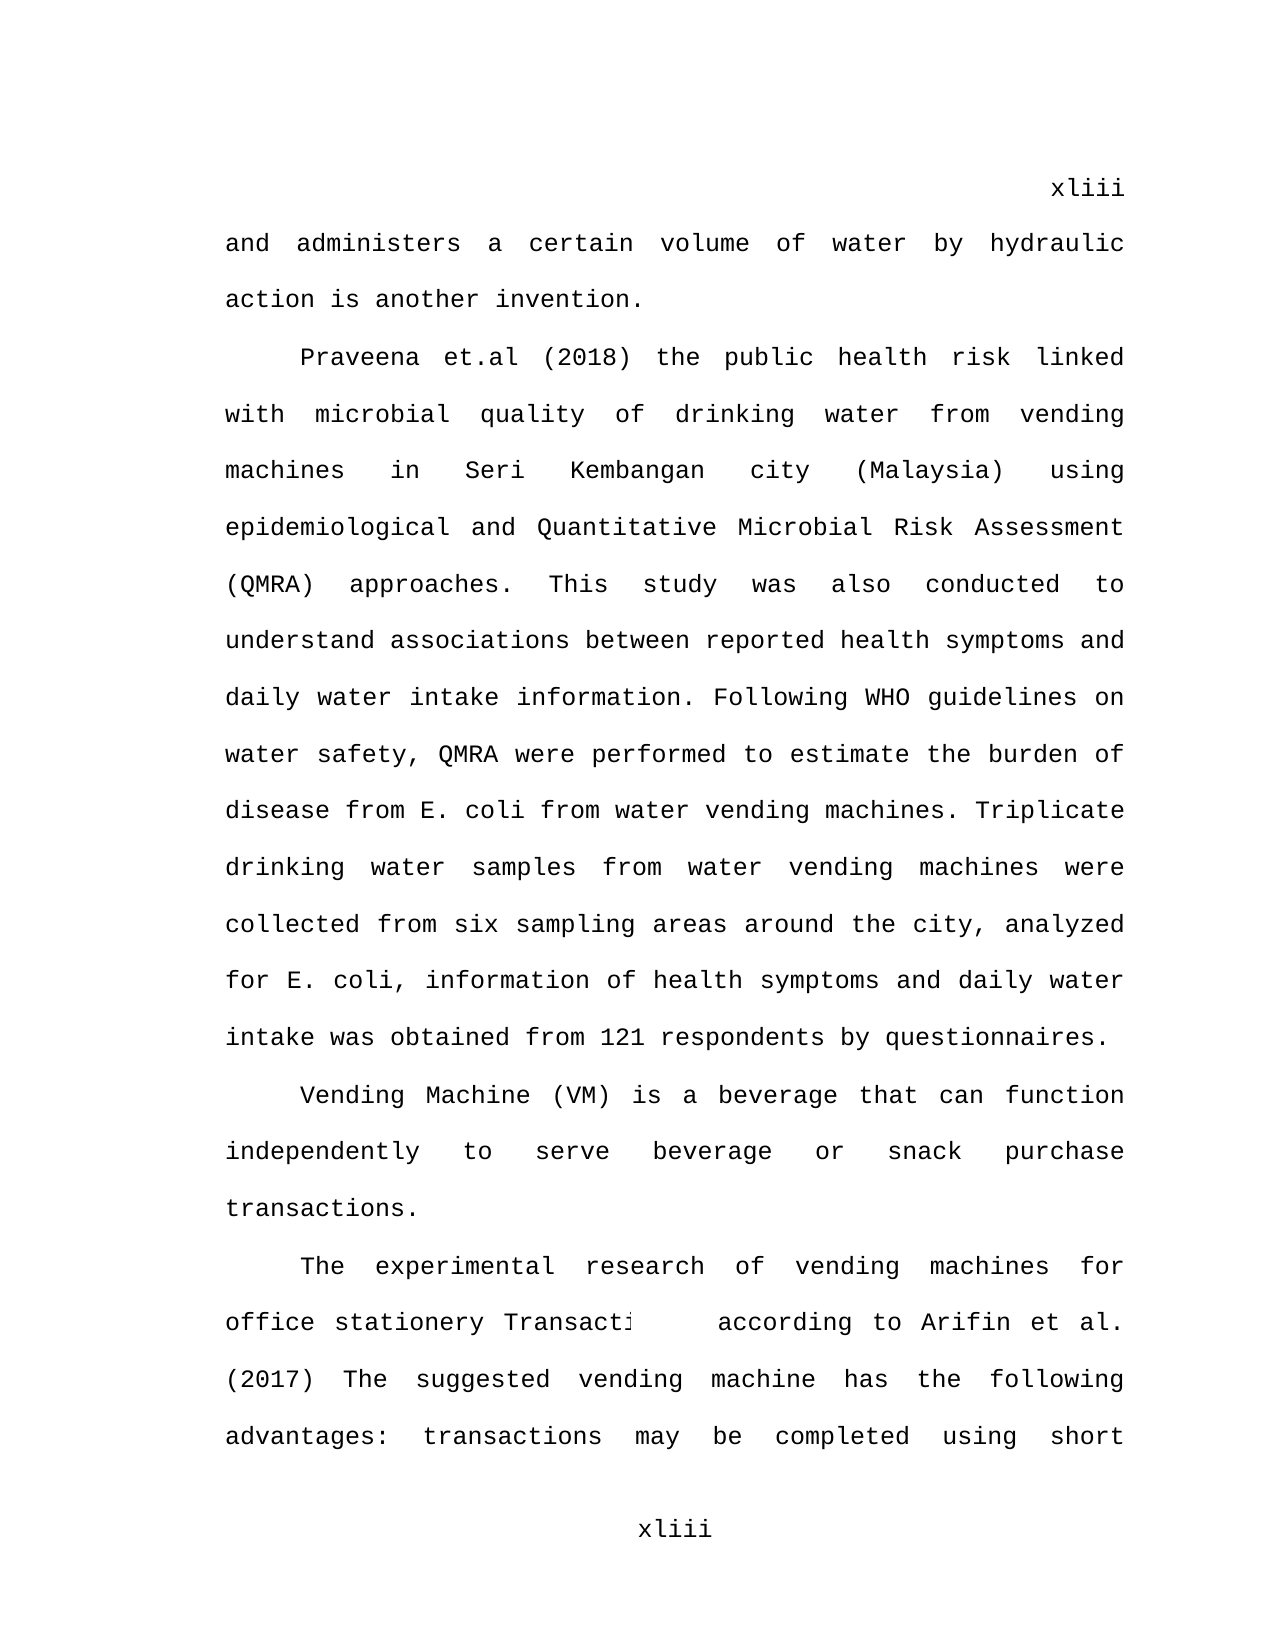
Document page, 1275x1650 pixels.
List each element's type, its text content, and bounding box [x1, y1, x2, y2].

text Vending Machine (VM) is a beverage that can function independently to serve beverage or snack purchase transactions. [225, 1082, 1125, 1224]
text Praveena et.al (2018) the public health risk linked with microbial quality of drinking water from vending machines in Seri Kembangan city (Malaysia) using epidemiological and Quantitative Microbial Risk Assessment (QMRA) approaches. This study was also conducted to understand associations between reported health symptoms and daily water intake information. Following WHO guidelines on water safety, QMRA were performed to estimate the burden of disease from E. coli from water vending machines. Triplicate drinking water samples from water vending machines were collected from six sampling areas around the city, analyzed for E. coli, information of health symptoms and daily water intake was obtained from 121 respondents by questionnaires. [225, 344, 1125, 1053]
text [225, 1253, 1125, 1452]
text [225, 230, 1125, 315]
